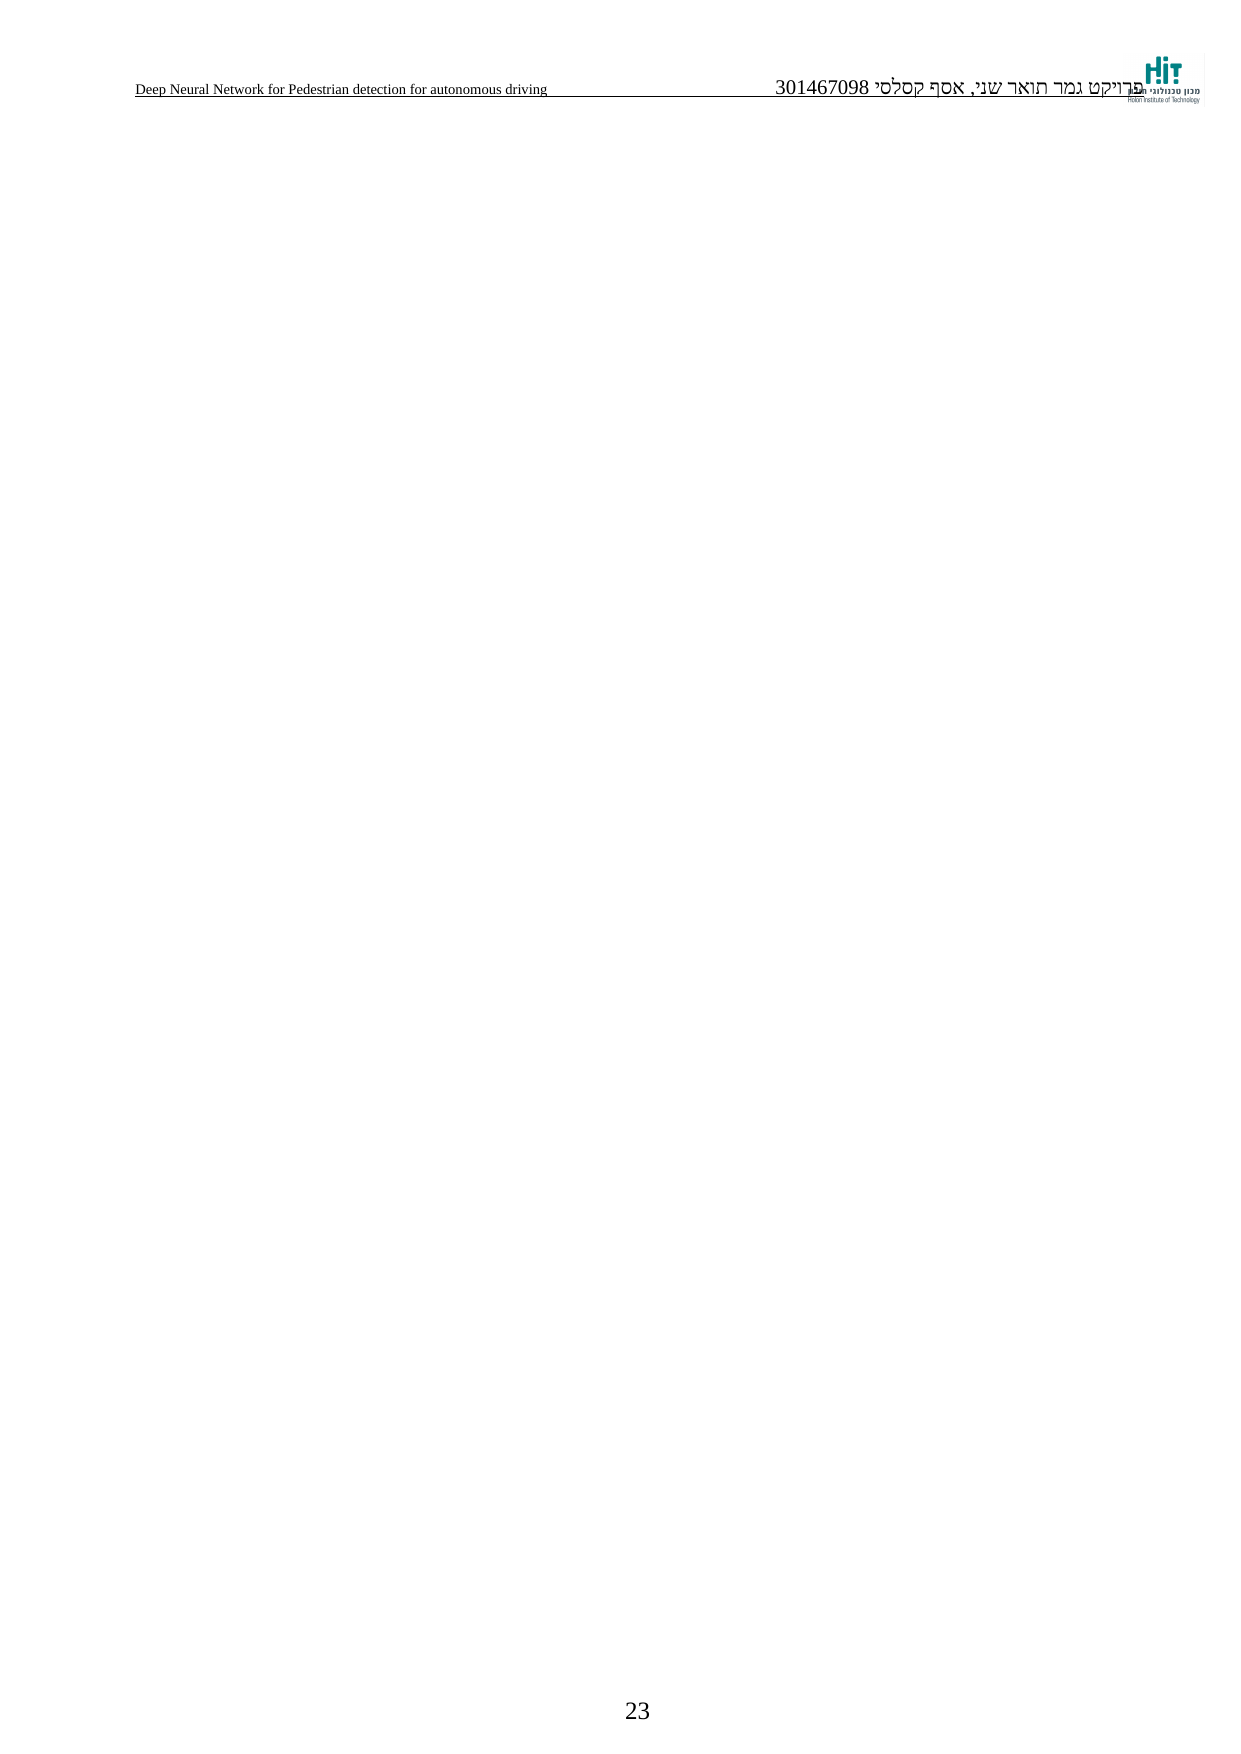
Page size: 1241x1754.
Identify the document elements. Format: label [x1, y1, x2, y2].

picture [1123, 53, 1205, 107]
